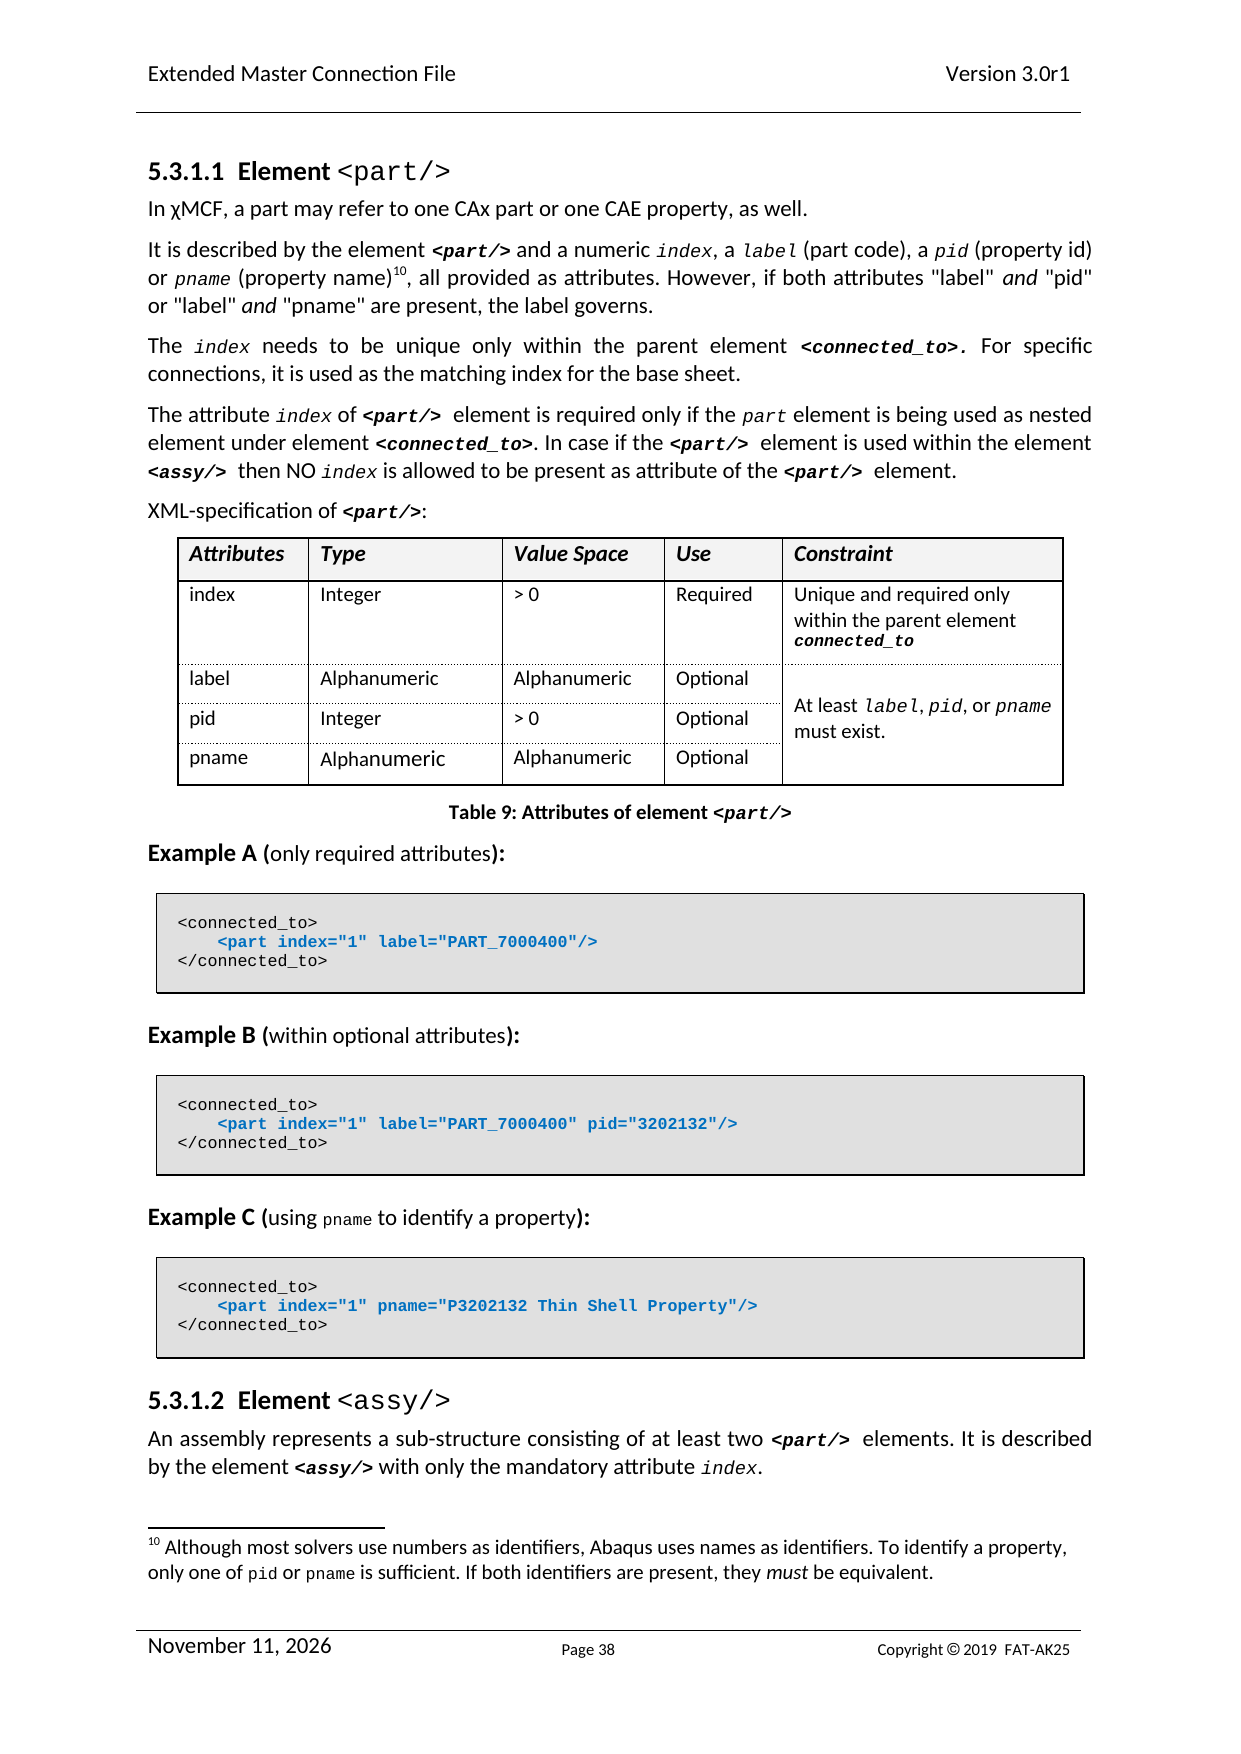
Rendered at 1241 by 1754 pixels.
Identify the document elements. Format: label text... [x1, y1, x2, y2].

text Example B (within optional attributes): [148, 1019, 1092, 1050]
text <part index="1" label="PART_7000400"/> [157, 931, 1083, 949]
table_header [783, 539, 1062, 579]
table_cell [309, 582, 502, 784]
text <connected_to> [157, 1094, 1083, 1113]
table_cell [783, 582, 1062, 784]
text The attribute index of <part/> element is required only if the part element is being used as nested element under element <connected_to>. In case if the <part/> element is used within the element <assy/> then NO index is allowed to be present as attribute of the <part/> element. [148, 400, 1092, 484]
text </connected_to> [157, 1313, 1083, 1332]
text <connected_to> [157, 912, 1083, 931]
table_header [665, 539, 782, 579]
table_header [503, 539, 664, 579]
text Example A (only required attributes): [148, 837, 1092, 868]
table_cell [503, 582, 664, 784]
subtitle Element <assy/> [148, 1383, 1092, 1418]
text The index needs to be unique only within the parent element <connected_to>. For specific connections, it is used as the matching index for the base sheet. [148, 331, 1092, 387]
text <part index="1" label="PART_7000400" pid="3202132"/> [157, 1113, 1083, 1131]
subtitle Element <part/> [148, 154, 1092, 188]
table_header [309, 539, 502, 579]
text </connected_to> [157, 1131, 1083, 1150]
text </connected_to> [157, 949, 1083, 968]
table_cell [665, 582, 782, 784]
text <connected_to> [157, 1276, 1083, 1295]
text Example C (using pname to identify a property): [148, 1201, 1092, 1232]
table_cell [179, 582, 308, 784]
text In χMCF, a part may refer to one CAx part or one CAE property, as well. [148, 194, 1092, 222]
text XML-specification of <part/>: [148, 496, 1092, 524]
text <part index="1" pname="P3202132 Thin Shell Property"/> [157, 1295, 1083, 1313]
text It is described by the element <part/> and a numeric index, a label (part code), a pid (property id) or pname (property name), all provided as attributes. However, if both attributes "label" and "pid" or "label" and "pname" are present, the label governs. [148, 235, 1092, 319]
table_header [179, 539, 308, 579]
text An assembly represents a sub-structure consisting of at least two <part/> elements. It is described by the element <assy/> with only the mandatory attribute index. [148, 1424, 1092, 1480]
text Table 9: Attributes of element <part/> [148, 799, 1092, 825]
